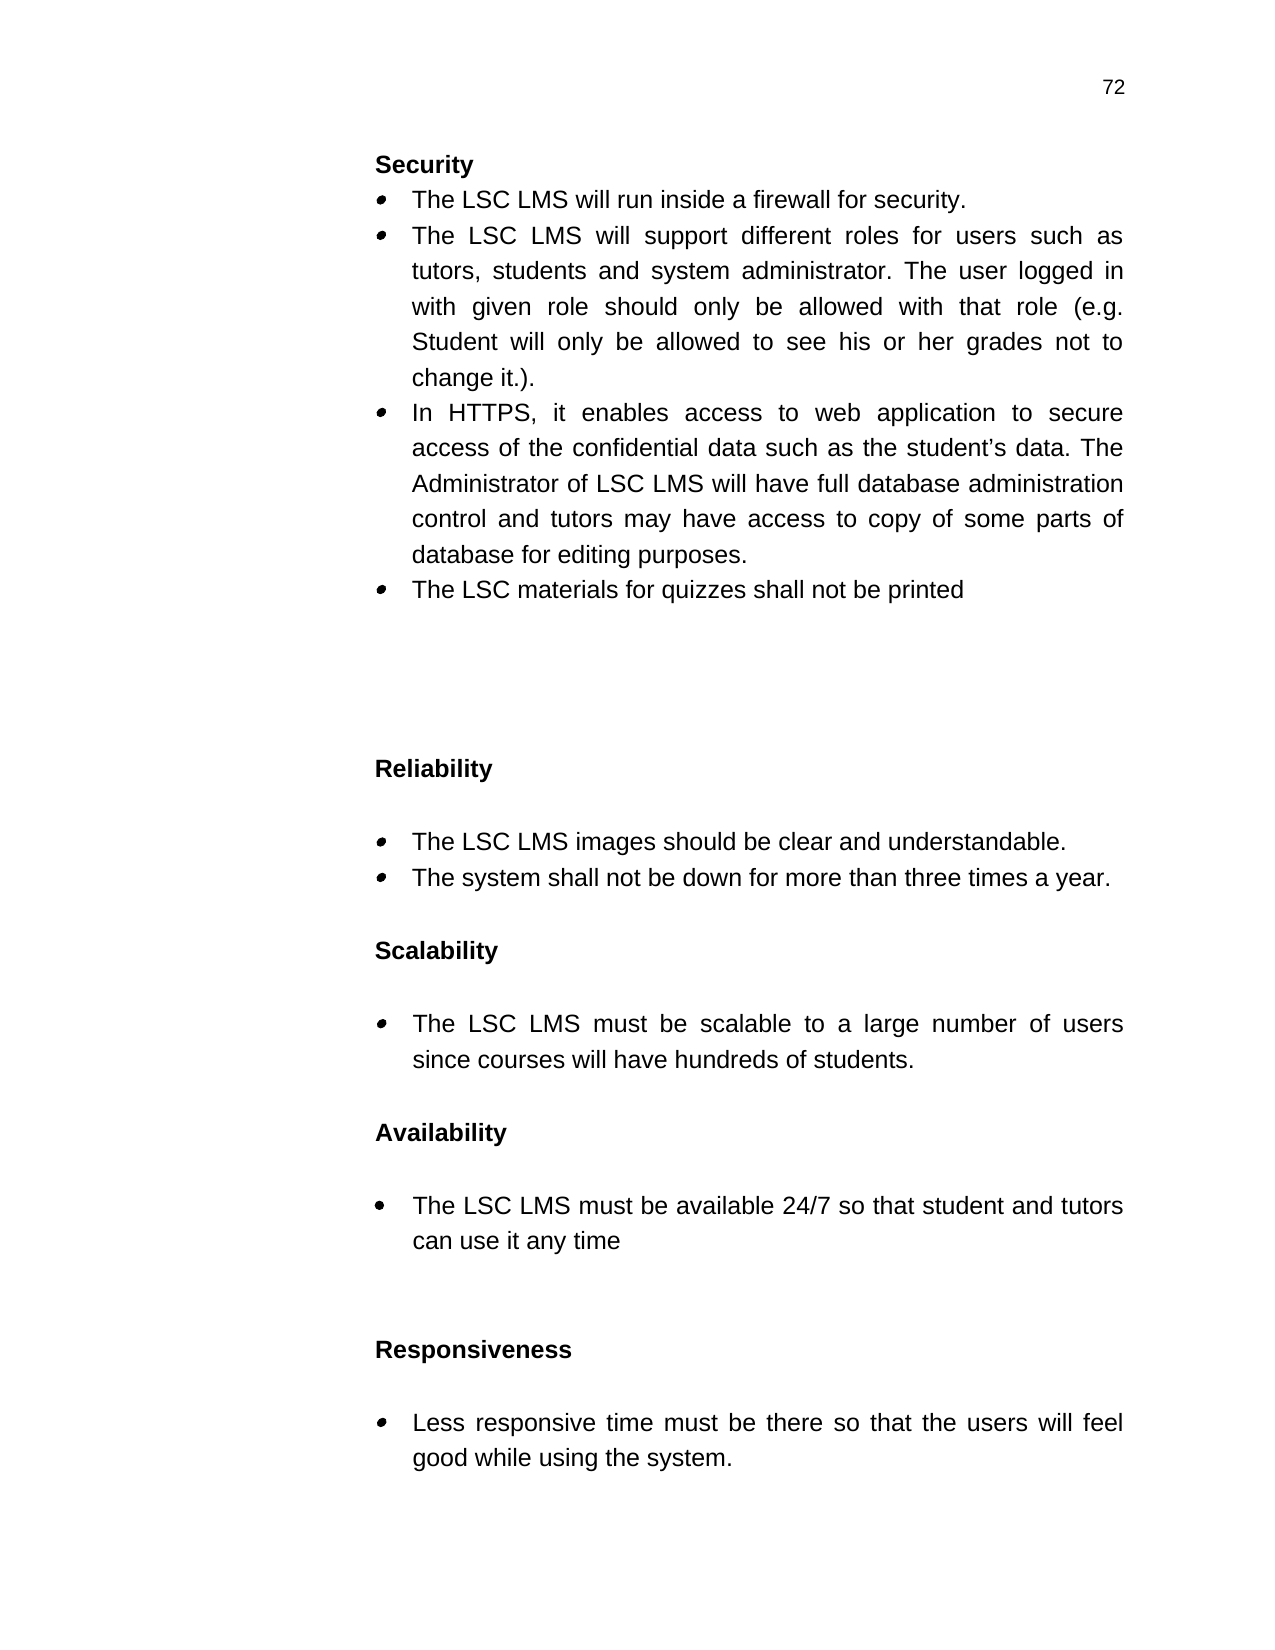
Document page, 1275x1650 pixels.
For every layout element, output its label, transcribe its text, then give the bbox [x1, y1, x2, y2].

list The LSC LMS must be scalable to a large number of users since courses will have hundreds of students. [375, 1002, 1125, 1073]
list The LSC LMS images should be clear and understandable. [374, 821, 1125, 856]
text Responsiveness [375, 1328, 1125, 1363]
list The LSC materials for quizzes shall not be printed [374, 568, 1125, 604]
list The LSC LMS will support different roles for users such as tutors, students and system administrator. The user logged in with given role should only be allowed with that role (e.g. Student will only be allowed to see his or her grades not to change it.). [374, 214, 1125, 391]
text Scalability [374, 929, 1125, 965]
list The system shall not be down for more than three times a year. [374, 856, 1125, 892]
list Less responsive time must be there so that the users will feel good while using the system. [375, 1401, 1125, 1472]
text Reliability [374, 748, 1125, 783]
text Security [150, 150, 1125, 179]
list The LSC LMS will run inside a firewall for security. [374, 179, 1125, 214]
text Availability [375, 1111, 1125, 1146]
list In HTTPS, it enables access to web application to secure access of the confidential data such as the student’s data. The Administrator of LSC LMS will have full database administration control and tutors may have access to copy of some parts of database for editing purposes. [374, 391, 1125, 568]
list The LSC LMS must be available 24/7 so that student and tutors can use it any time [375, 1184, 1125, 1255]
